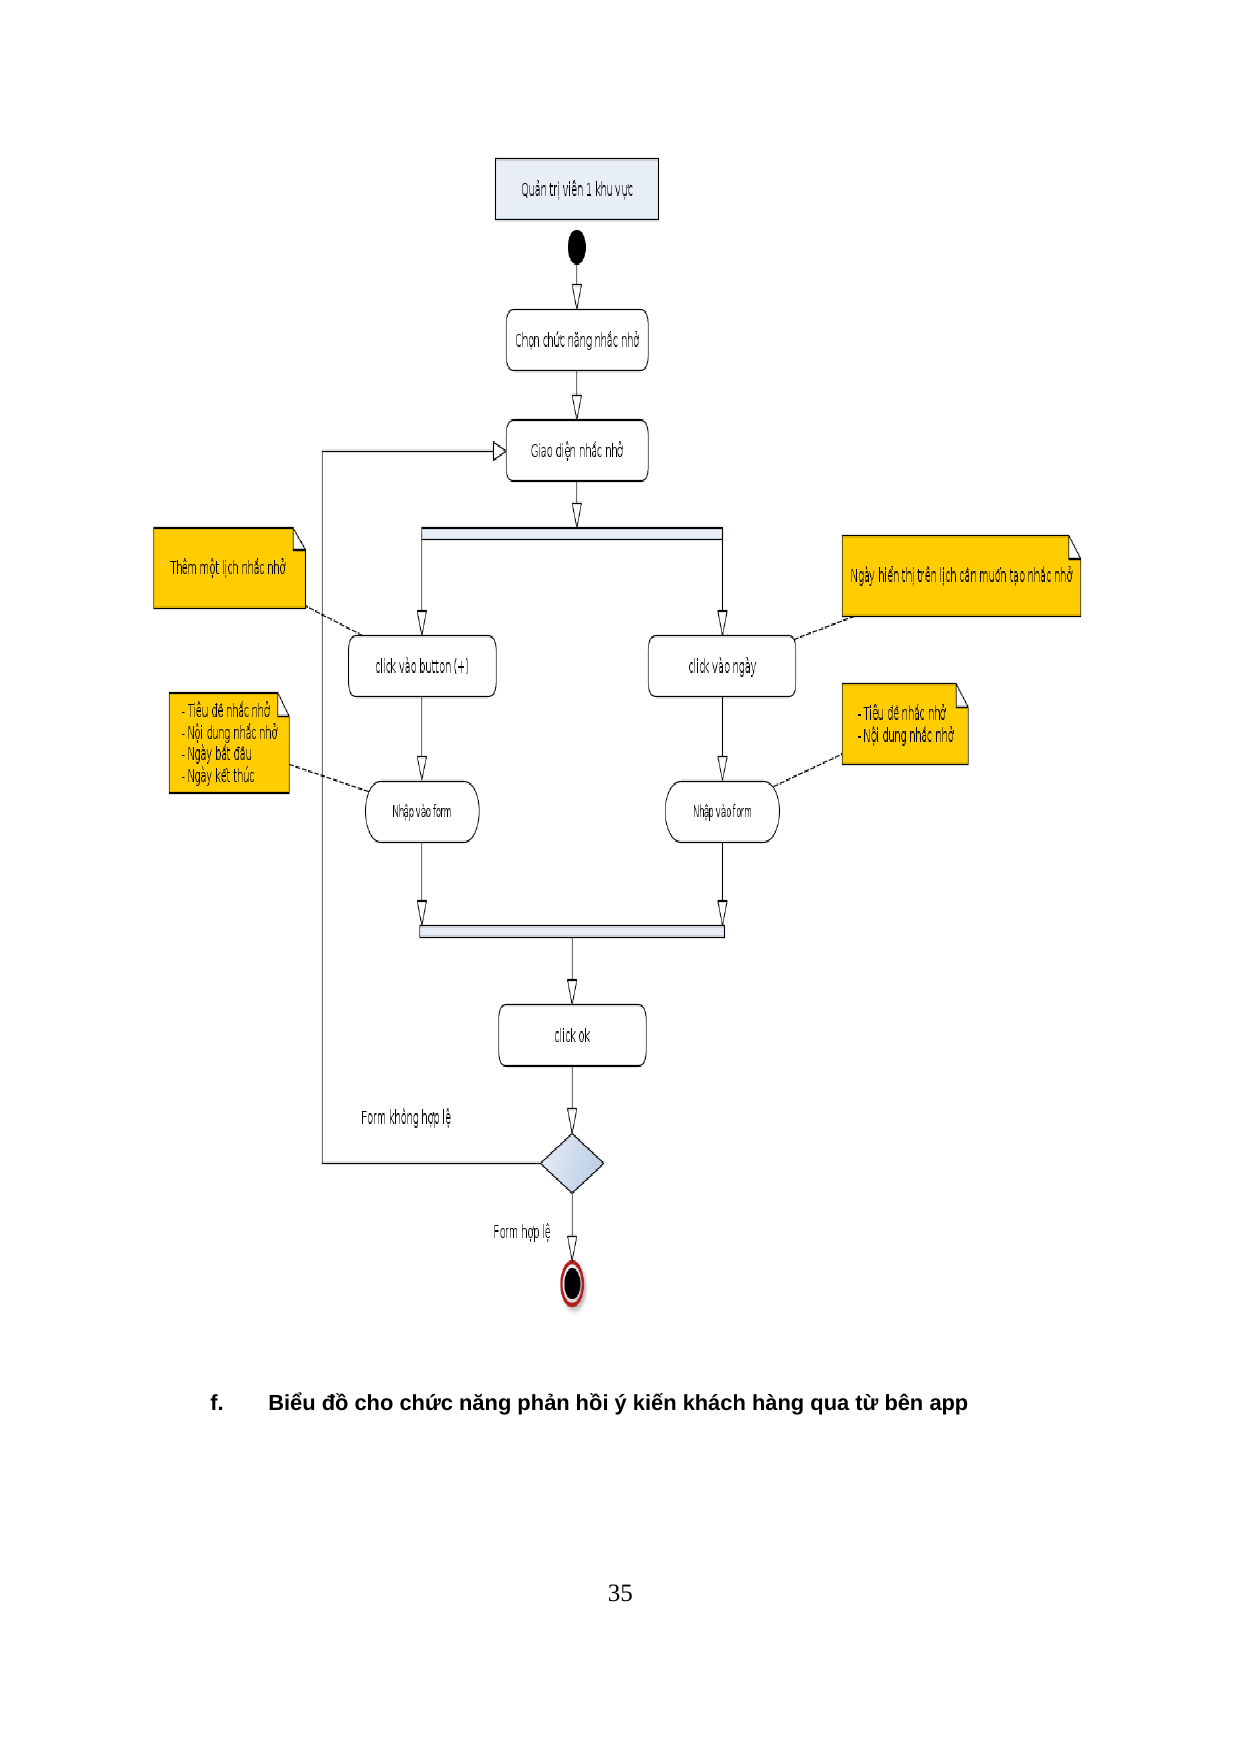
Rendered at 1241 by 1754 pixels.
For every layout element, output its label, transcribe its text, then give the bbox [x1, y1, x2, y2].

picture [141, 143, 1099, 1327]
subtitle Biểu đồ cho chức năng phản hồi ý kiến khách hàng qua từ bên app [156, 1390, 1122, 1415]
